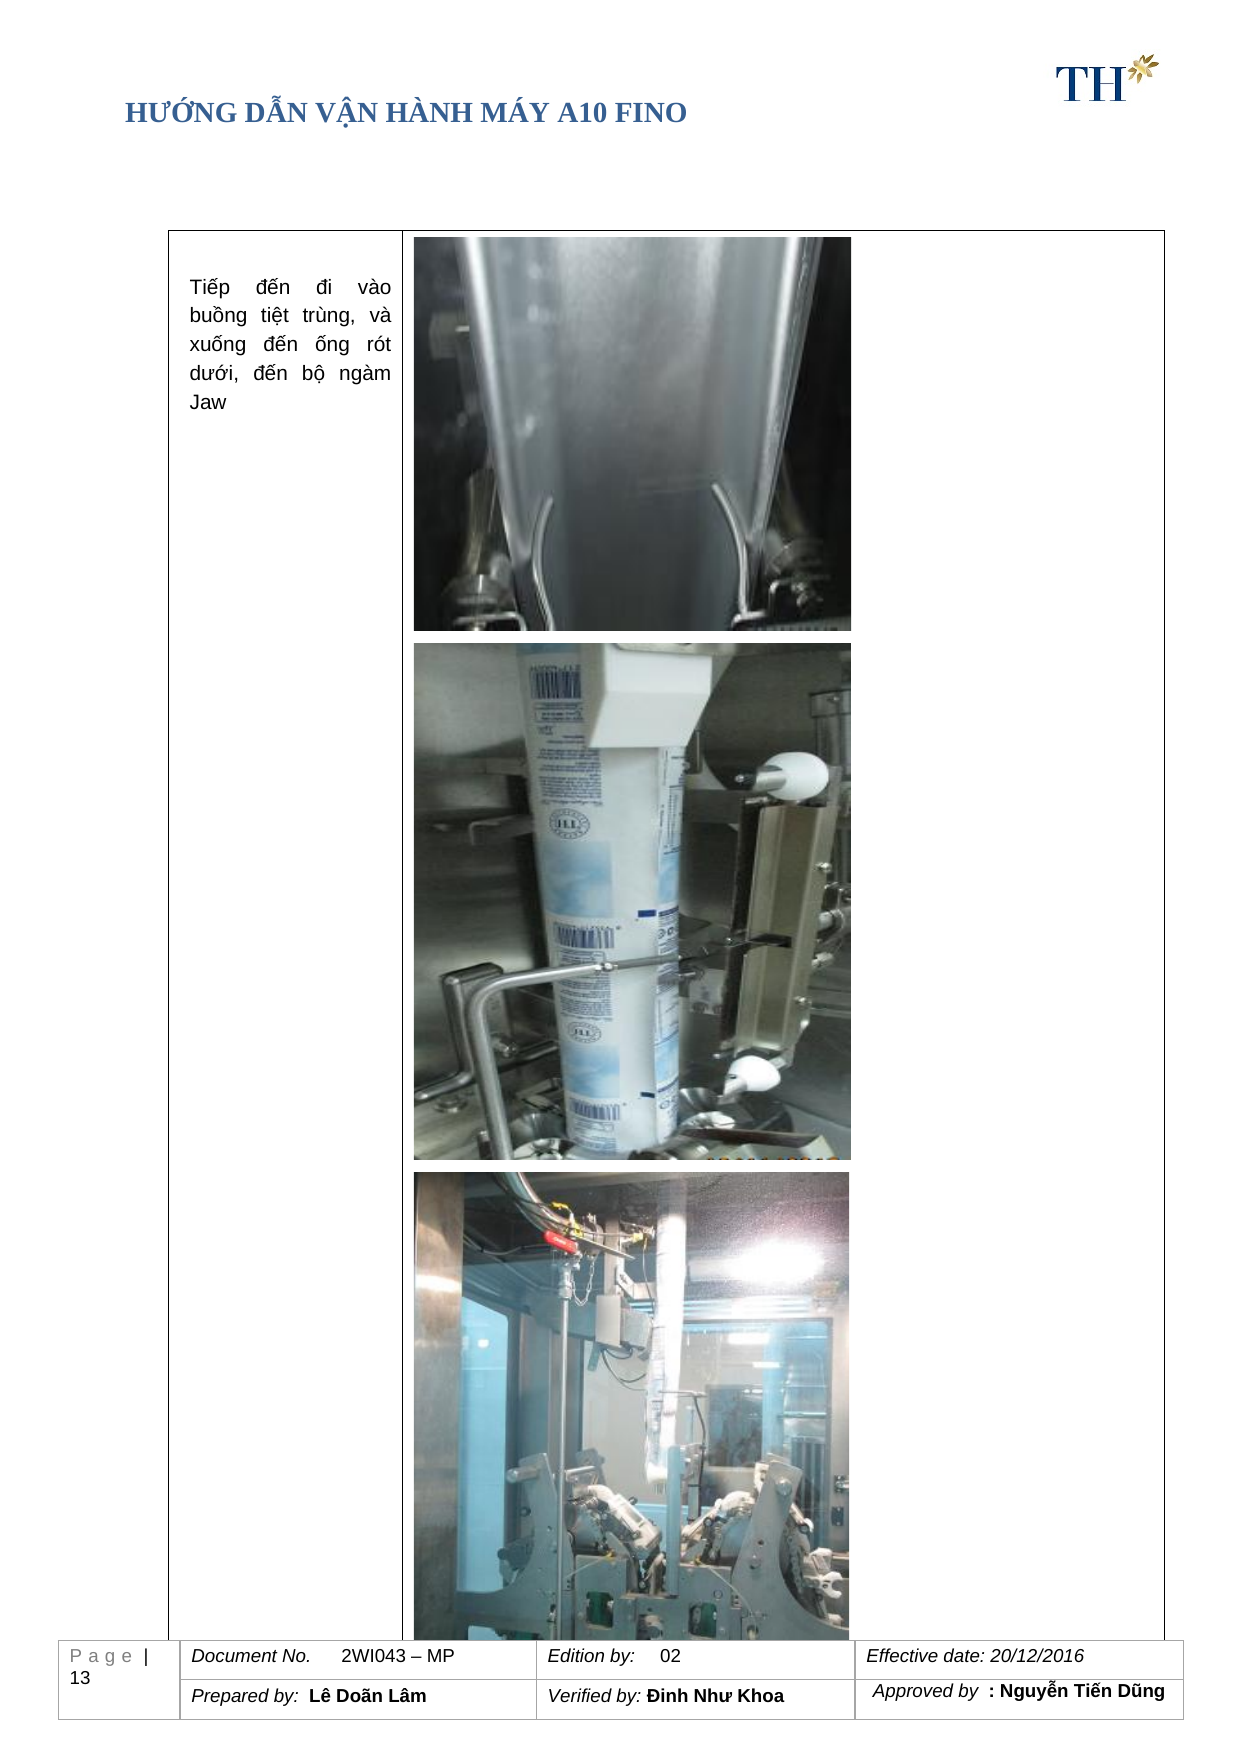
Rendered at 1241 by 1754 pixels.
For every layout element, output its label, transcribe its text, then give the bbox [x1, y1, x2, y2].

table_cell Tiếp đến đi vào buồng tiệt trùng, và xuống đến ống rót dưới, đến bộ ngàm Jaw [169, 231, 402, 1640]
picture [413, 1172, 850, 1640]
picture [413, 643, 851, 1160]
picture [413, 237, 852, 631]
table_cell [403, 231, 1164, 1640]
picture [1043, 49, 1169, 109]
